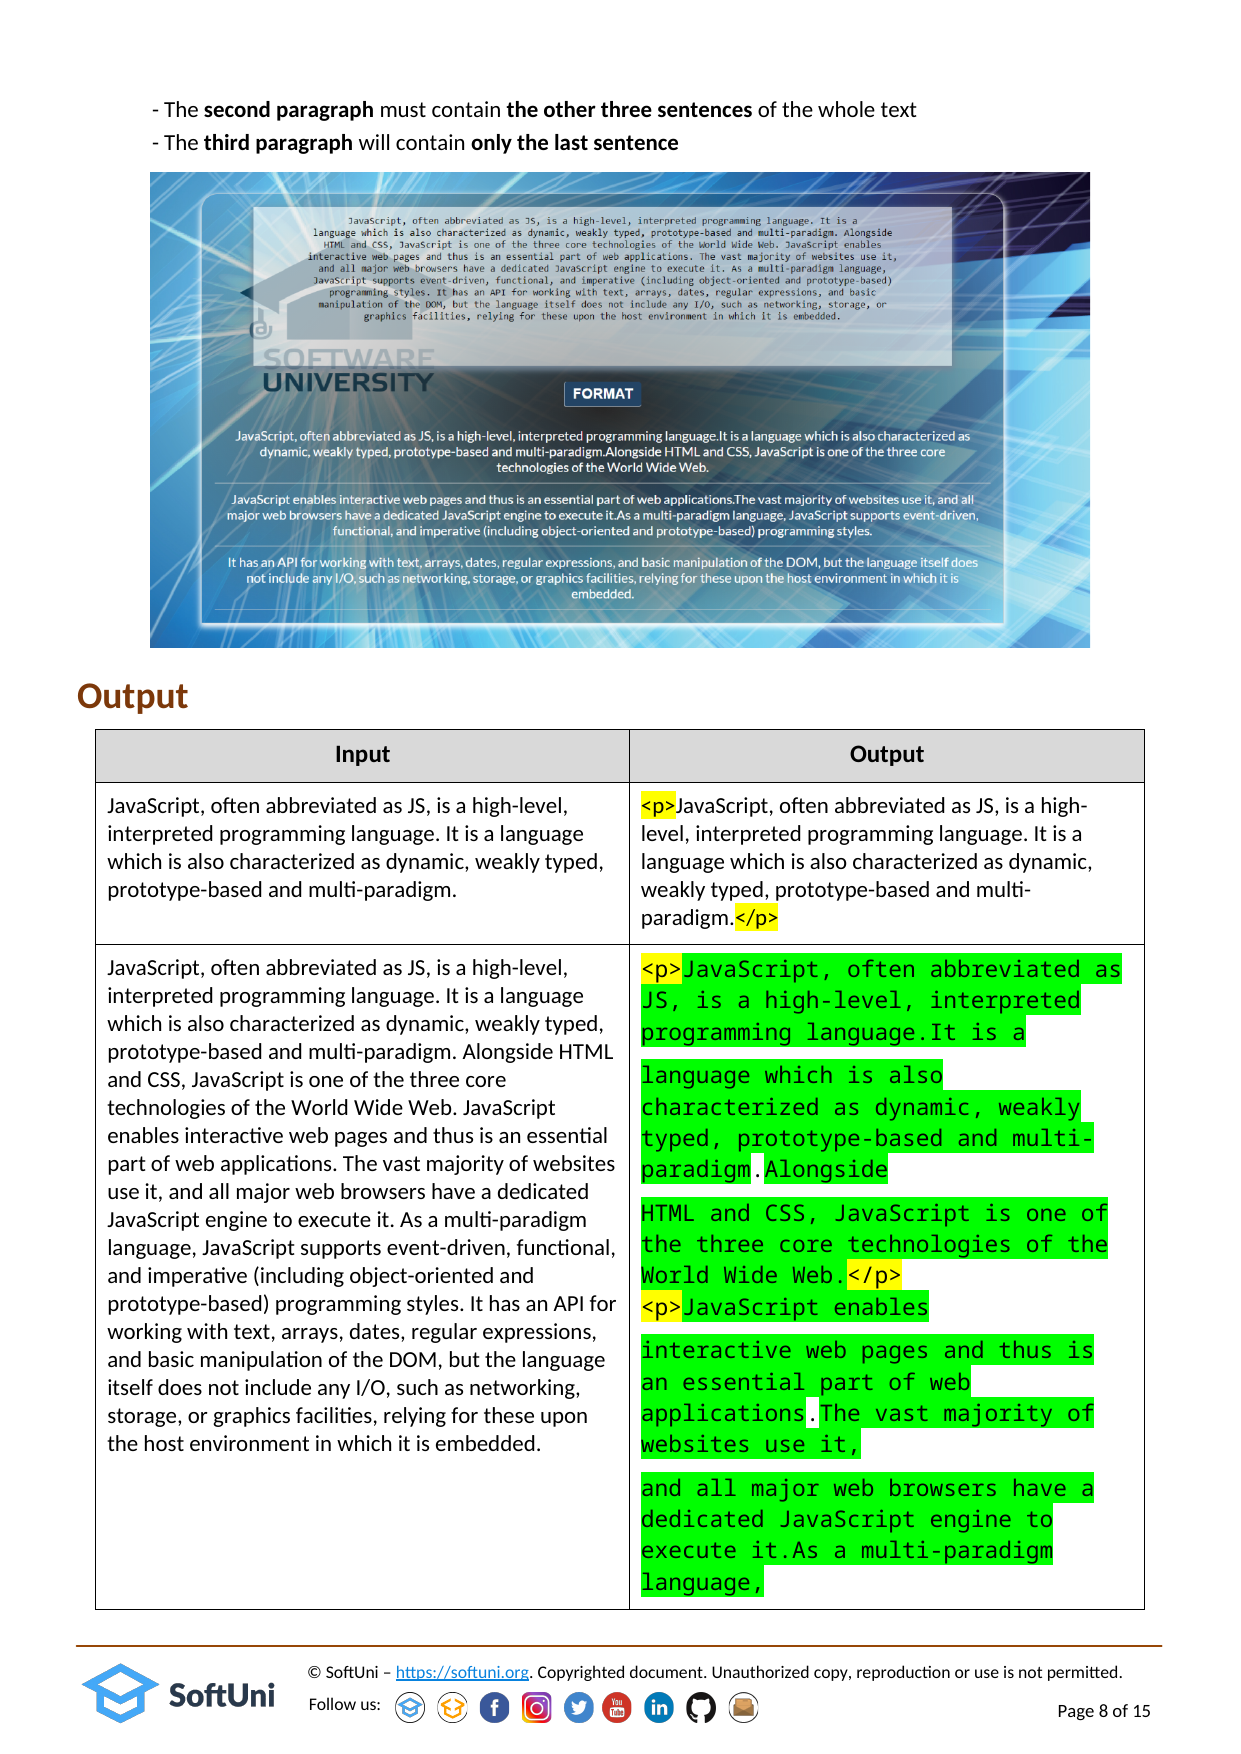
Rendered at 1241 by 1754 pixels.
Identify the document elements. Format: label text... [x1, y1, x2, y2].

subtitle Output [77, 672, 1163, 718]
table_cell JavaScript, often abbreviated as JS, is a high-level, interpreted programming language. It is a language which is also characterized as dynamic, weakly typed, prototype-based and multi-paradigm. [96, 783, 629, 943]
picture [665, 1692, 674, 1701]
picture [479, 1692, 510, 1723]
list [114, 95, 1163, 156]
table_header Input [96, 730, 629, 782]
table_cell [96, 945, 629, 1609]
picture [665, 1714, 674, 1723]
picture [437, 1692, 468, 1723]
picture [658, 1705, 667, 1714]
picture [150, 172, 1091, 648]
picture [602, 1692, 632, 1723]
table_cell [630, 945, 1144, 1609]
picture [75, 1658, 281, 1729]
table_header Output [630, 730, 1144, 782]
picture [522, 1692, 552, 1723]
picture [644, 1714, 653, 1723]
picture [644, 1692, 653, 1701]
table_cell <p>JavaScript, often abbreviated as JS, is a high-level, interpreted programming language. It is a language which is also characterized as dynamic, weakly typed, prototype-based and multi-paradigm.</p> [630, 783, 1144, 943]
picture [686, 1692, 716, 1723]
picture [395, 1692, 425, 1723]
picture [728, 1692, 759, 1723]
picture [564, 1692, 594, 1723]
